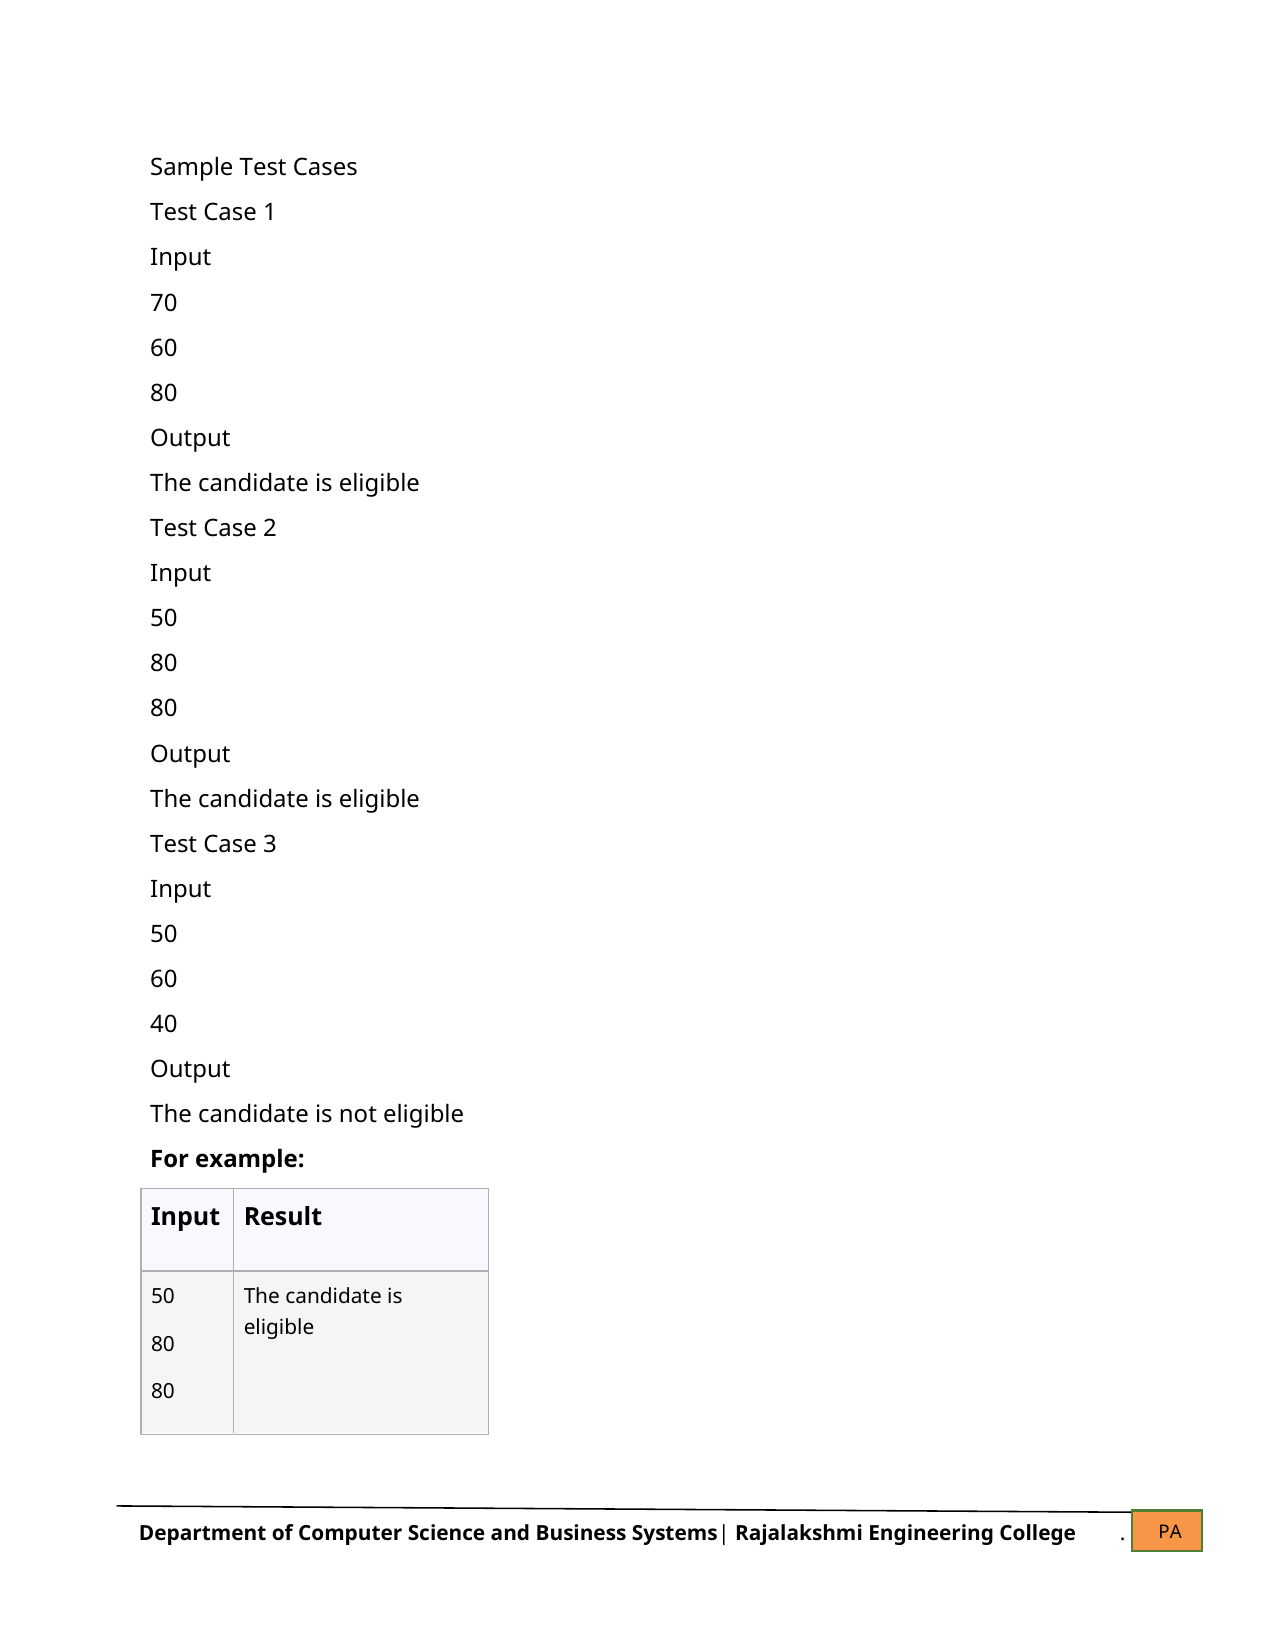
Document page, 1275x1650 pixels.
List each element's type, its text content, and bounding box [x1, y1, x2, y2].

text Test Case 2 [150, 511, 1125, 543]
text Input [150, 556, 1125, 588]
text 40 [150, 1007, 1125, 1039]
text The candidate is eligible [150, 466, 1125, 498]
text 80 [150, 376, 1125, 408]
text Test Case 1 [150, 195, 1125, 228]
text Output [150, 1052, 1125, 1085]
text 60 [150, 330, 1125, 363]
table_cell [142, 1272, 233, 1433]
text Output [150, 421, 1125, 453]
text The candidate is not eligible [150, 1097, 1125, 1130]
text 70 [150, 285, 1125, 318]
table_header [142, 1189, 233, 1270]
text 50 [150, 601, 1125, 634]
text 60 [150, 962, 1125, 994]
text Input [150, 872, 1125, 904]
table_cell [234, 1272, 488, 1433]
text 80 [150, 691, 1125, 724]
text Test Case 3 [150, 827, 1125, 859]
text For example: [150, 1142, 1125, 1175]
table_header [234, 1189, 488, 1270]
text Output [150, 736, 1125, 769]
text Input [150, 240, 1125, 273]
text The candidate is eligible [150, 781, 1125, 814]
text Sample Test Cases [150, 150, 1125, 183]
text 80 [150, 646, 1125, 679]
text 50 [150, 917, 1125, 949]
